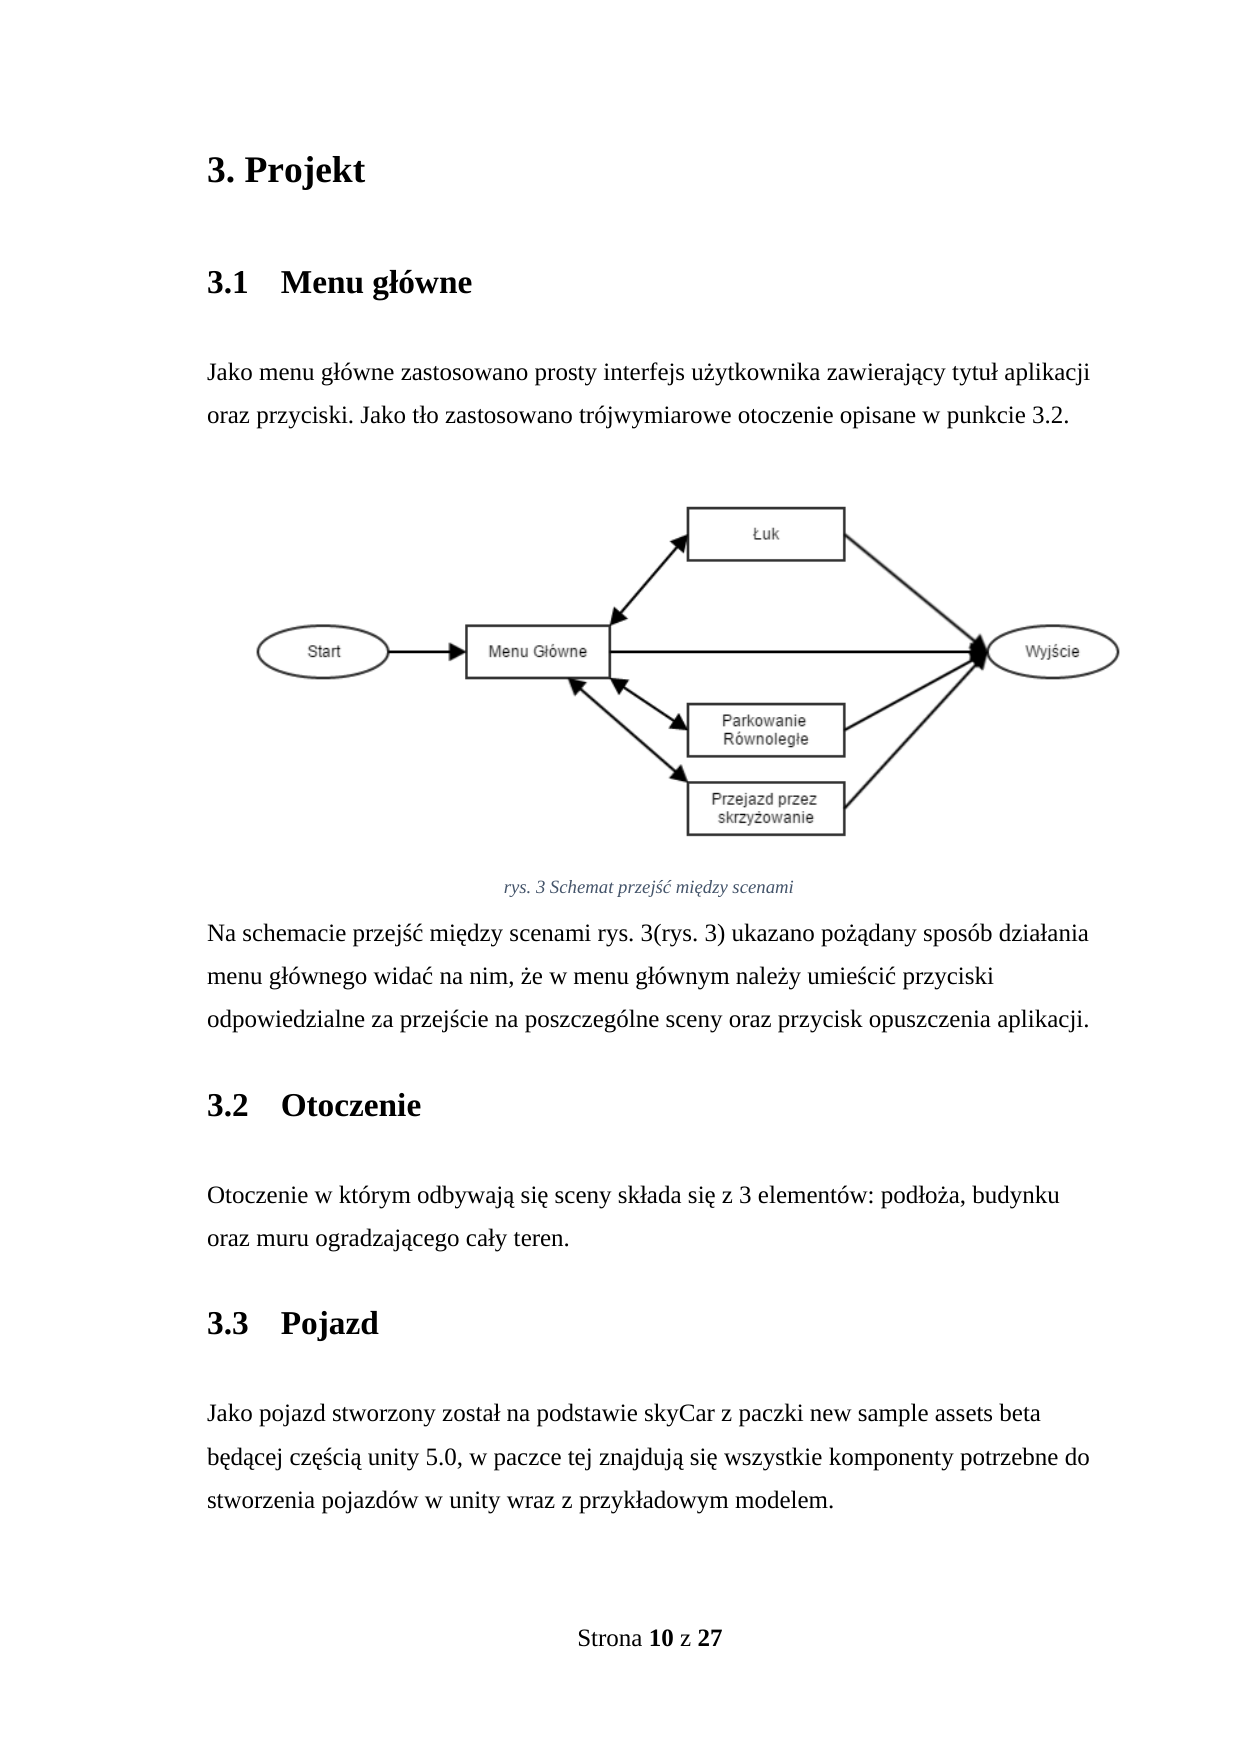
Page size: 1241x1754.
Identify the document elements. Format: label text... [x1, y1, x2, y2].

text rys. 3 Schemat przejść między scenami [207, 876, 1092, 897]
text Jako menu główne zastosowano prosty interfejs użytkownika zawierający tytuł aplikacji oraz przyciski. Jako tło zastosowano trójwymiarowe otoczenie opisane w punkcie 3.2. [207, 357, 1092, 443]
subtitle Otoczenie [207, 1085, 1092, 1123]
text Otoczenie w którym odbywają się sceny składa się z 3 elementów: podłoża, budynku oraz muru ogradzającego cały teren. [207, 1180, 1092, 1252]
text Jako pojazd stworzony został na podstawie skyCar z paczki new sample assets beta będącej częścią unity 5.0, w paczce tej znajdują się wszystkie komponenty potrzebne do stworzenia pojazdów w unity wraz z przykładowym modelem. [207, 1398, 1092, 1513]
subtitle Pojazd [207, 1303, 1092, 1342]
subtitle Projekt [207, 148, 1092, 191]
text Na schemacie przejść między scenami (rys. 3) ukazano pożądany sposób działania menu głównego widać na nim, że w menu głównym należy umieścić przyciski odpowiedzialne za przejście na poszczególne sceny oraz przycisk opuszczenia aplikacji. [207, 918, 1092, 1033]
picture [206, 443, 1152, 861]
subtitle Menu główne [207, 262, 1092, 301]
